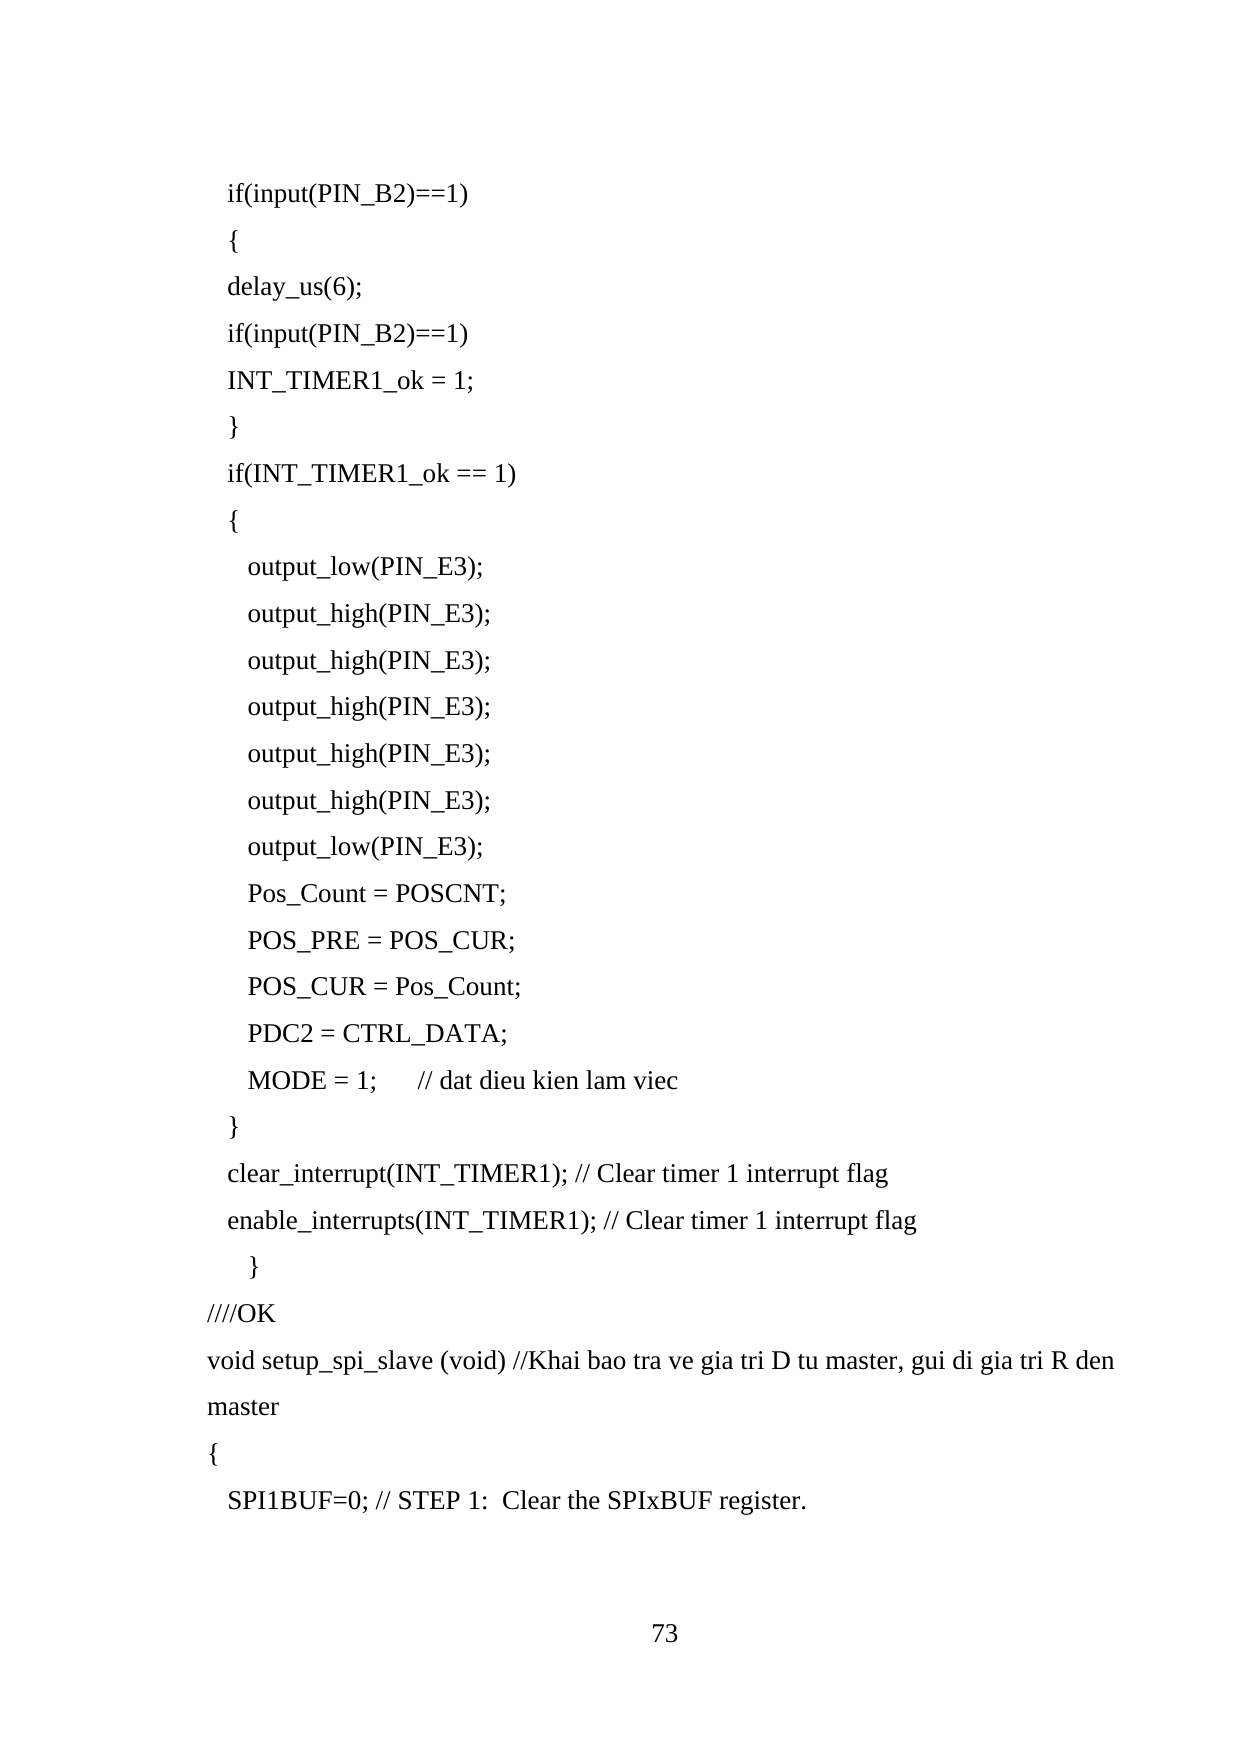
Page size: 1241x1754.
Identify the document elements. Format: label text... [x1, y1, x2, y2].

text PDC2 = CTRL_DATA; [207, 1017, 1122, 1048]
text clear_interrupt(INT_TIMER1); // Clear timer 1 interrupt flag [207, 1157, 1122, 1188]
text output_high(PIN_E3); [207, 644, 1122, 675]
text output_low(PIN_E3); [207, 831, 1122, 862]
text POS_PRE = POS_CUR; [207, 924, 1122, 955]
text POS_CUR = Pos_Count; [207, 971, 1122, 1002]
text delay_us(6); [207, 271, 1122, 302]
text } [207, 1251, 1122, 1282]
text { [207, 504, 1122, 535]
text output_high(PIN_E3); [207, 597, 1122, 628]
text } [207, 1111, 1122, 1142]
text if(input(PIN_B2)==1) [207, 317, 1122, 348]
text SPI1BUF=0; // STEP 1: Clear the SPIxBUF register. [207, 1484, 1122, 1515]
text ////OK [207, 1297, 1122, 1328]
text void setup_spi_slave (void) //Khai bao tra ve gia tri D tu master, gui di gia tri R den master [207, 1344, 1122, 1422]
text output_high(PIN_E3); [207, 737, 1122, 768]
text Pos_Count = POSCNT; [207, 877, 1122, 908]
text } [207, 411, 1122, 442]
text output_low(PIN_E3); [207, 551, 1122, 582]
text output_high(PIN_E3); [207, 784, 1122, 815]
text enable_interrupts(INT_TIMER1); // Clear timer 1 interrupt flag [207, 1204, 1122, 1235]
text { [207, 224, 1122, 255]
text if(INT_TIMER1_ok == 1) [207, 457, 1122, 488]
text MODE = 1; // dat dieu kien lam viec [207, 1064, 1122, 1095]
text output_high(PIN_E3); [207, 691, 1122, 722]
text { [207, 1437, 1122, 1468]
text INT_TIMER1_ok = 1; [207, 364, 1122, 395]
text if(input(PIN_B2)==1) [207, 177, 1122, 208]
